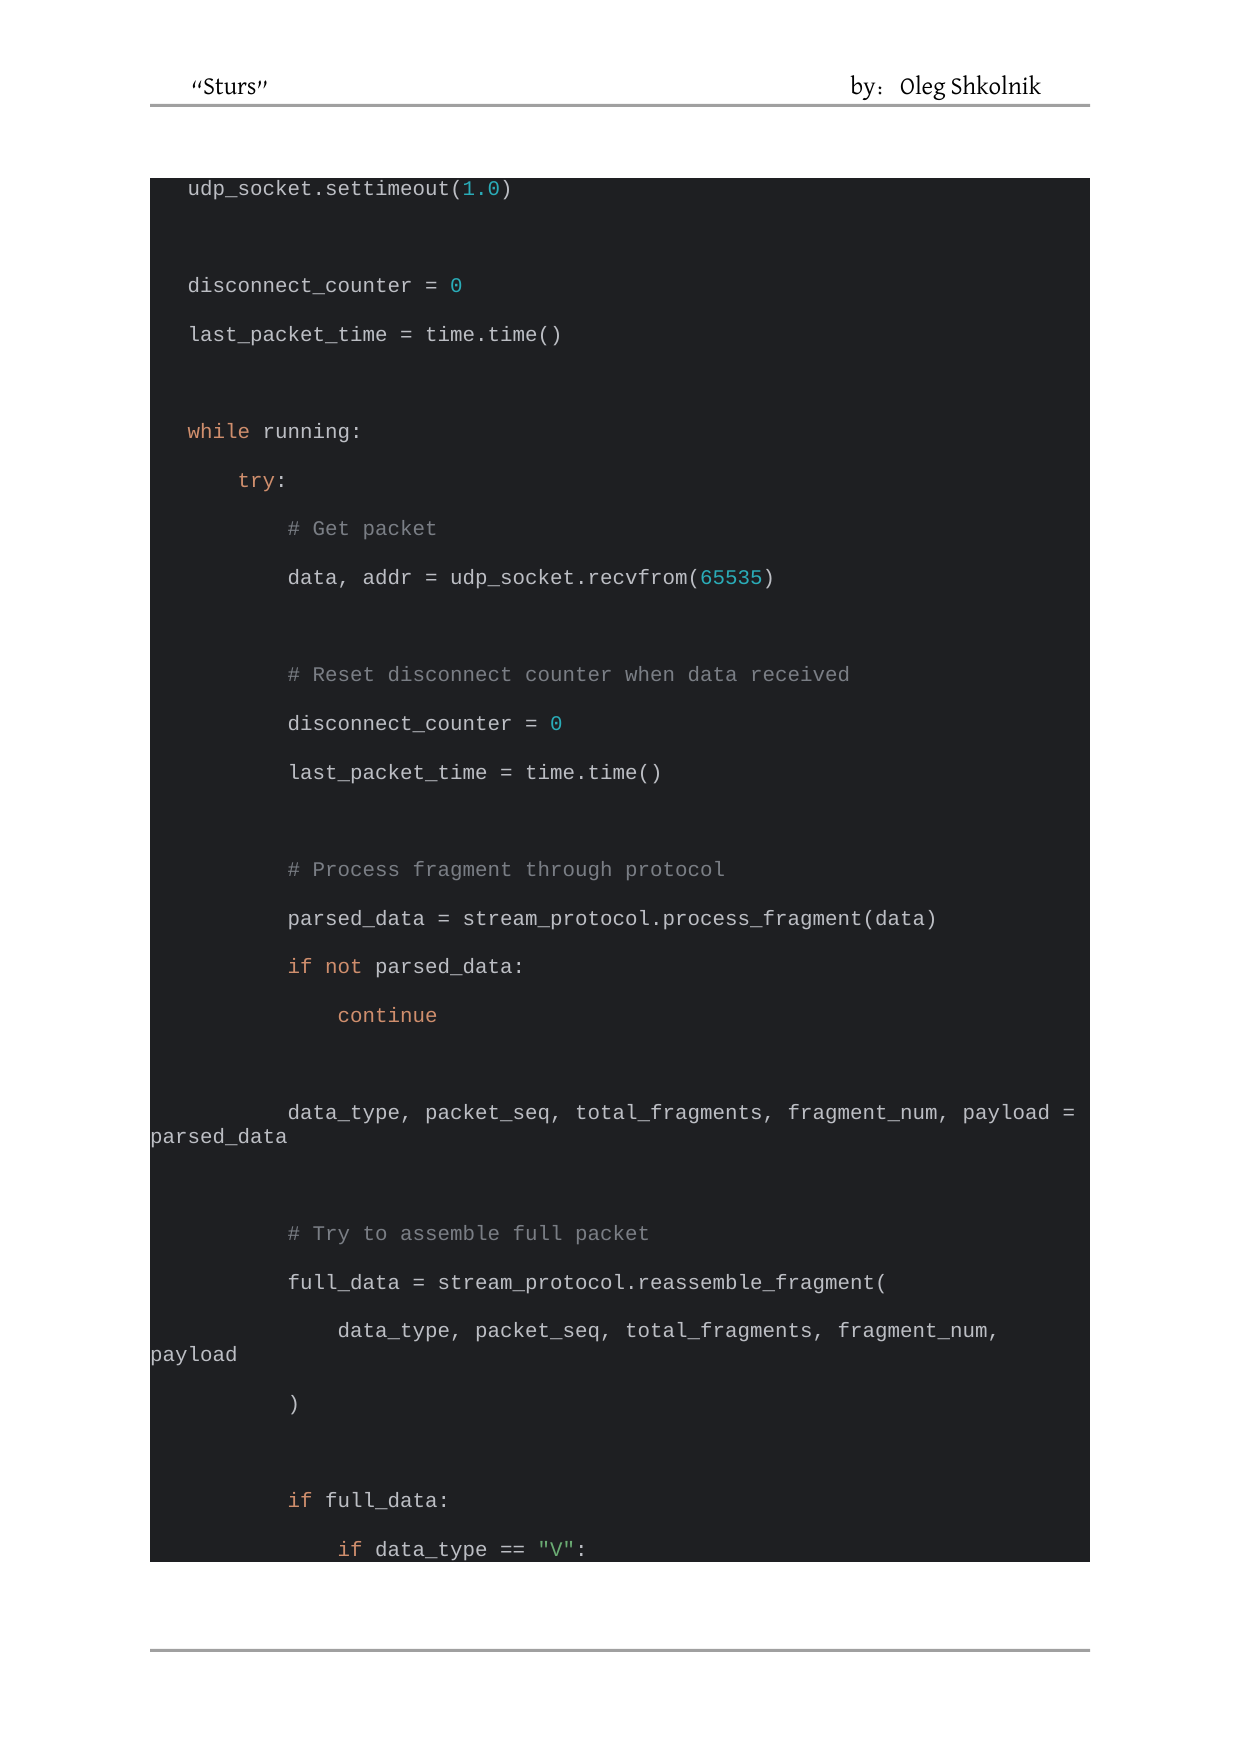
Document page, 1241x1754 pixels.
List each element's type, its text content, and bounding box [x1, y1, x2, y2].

text if data_type == "V": [150, 1539, 1090, 1562]
text data_type, packet_seq, total_fragments, fragment_num, payload = parsed_data [150, 1102, 1090, 1149]
text last_packet_time = time.time() [150, 762, 1090, 785]
text disconnect_counter = 0 [150, 713, 1090, 737]
text # Process fragment through protocol [150, 859, 1090, 883]
text try: [150, 470, 1090, 493]
text # Try to assemble full packet [150, 1223, 1090, 1247]
text udp_socket.settimeout(1.0) [150, 178, 1090, 202]
text if not parsed_data: [150, 956, 1090, 980]
text # Reset disconnect counter when data received [150, 664, 1090, 688]
text continue [150, 1005, 1090, 1028]
text data, addr = udp_socket.recvfrom(65535) [150, 567, 1090, 591]
text while running: [150, 421, 1090, 445]
text full_data = stream_protocol.reassemble_fragment( [150, 1272, 1090, 1295]
text disconnect_counter = 0 [150, 275, 1090, 299]
text if full_data: [150, 1490, 1090, 1514]
text ) [150, 1393, 1090, 1416]
text parsed_data = stream_protocol.process_fragment(data) [150, 908, 1090, 931]
text # Get packet [150, 518, 1090, 542]
text last_packet_time = time.time() [150, 324, 1090, 347]
text data_type, packet_seq, total_fragments, fragment_num, payload [150, 1320, 1090, 1368]
